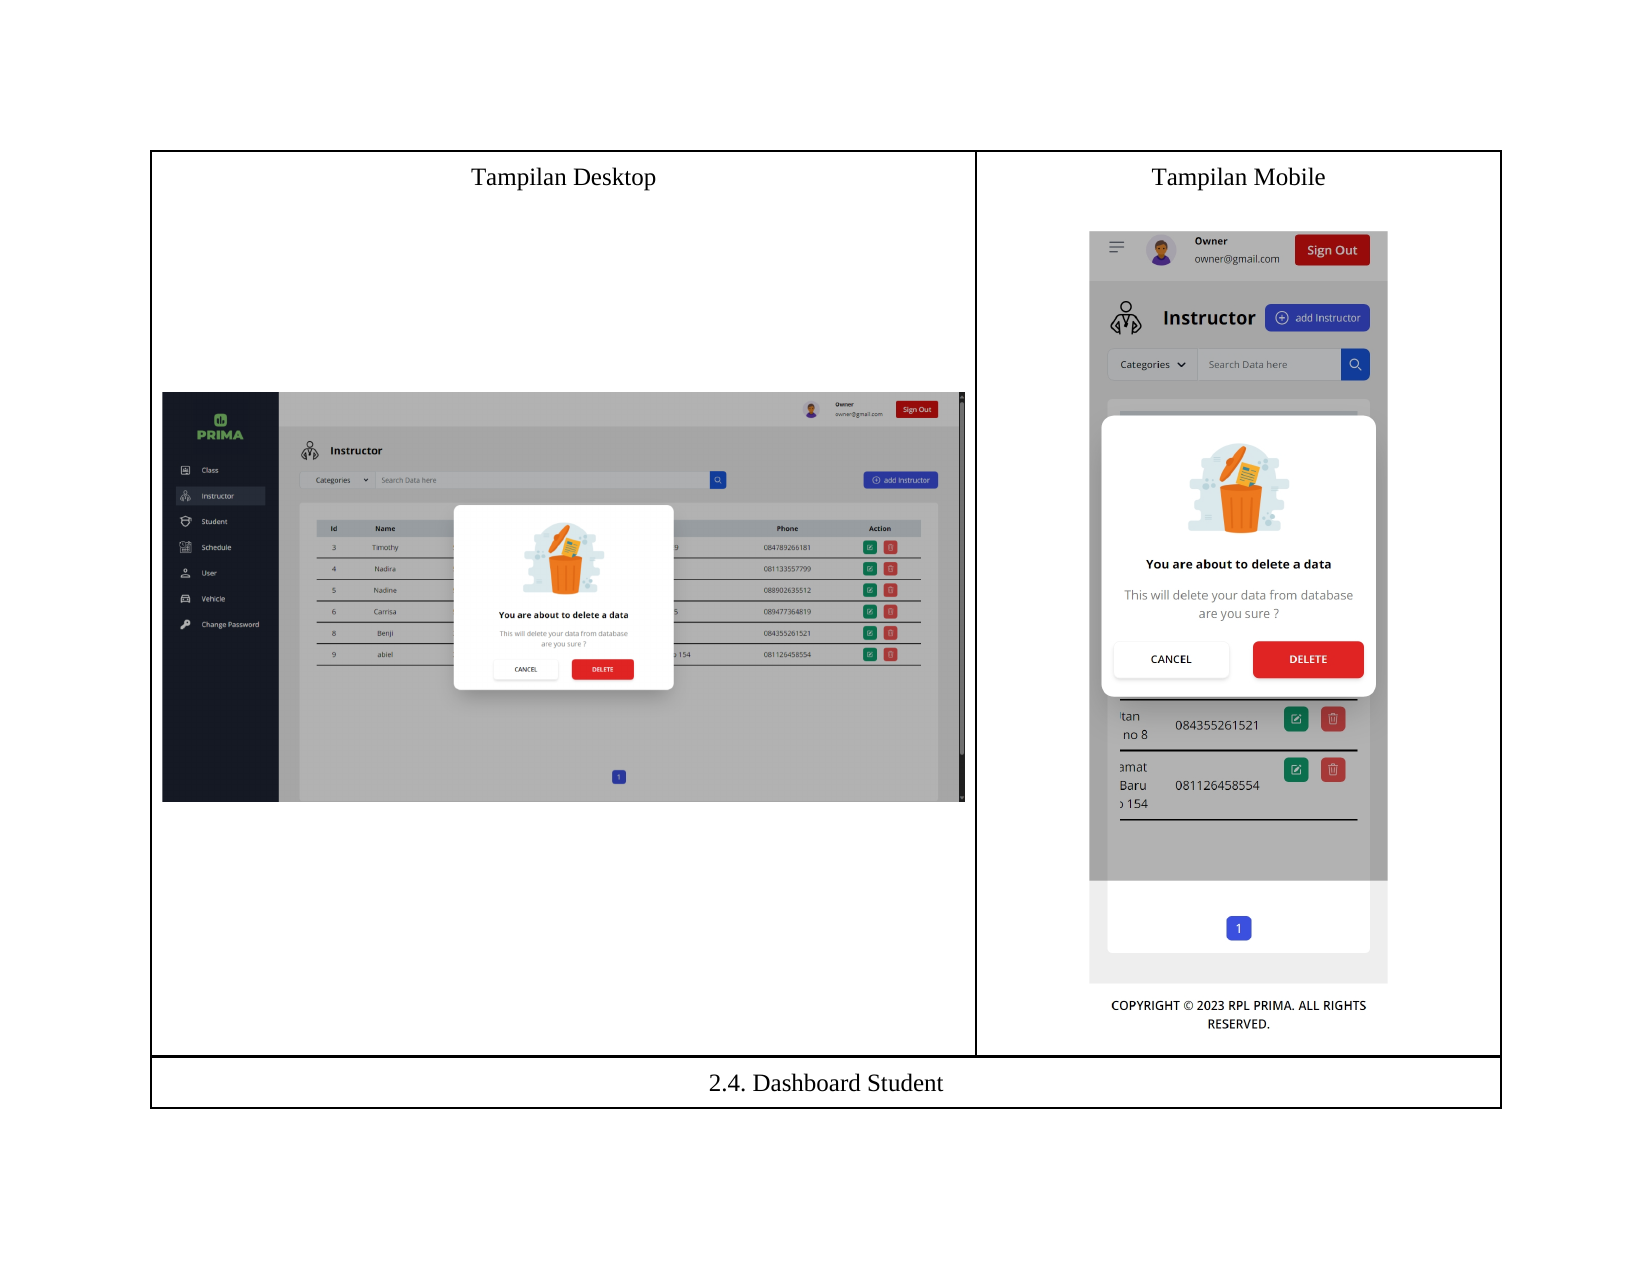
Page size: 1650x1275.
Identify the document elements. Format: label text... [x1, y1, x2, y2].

table_cell Tampilan Desktop [152, 152, 975, 1055]
picture [1089, 220, 1388, 1045]
picture [162, 392, 965, 802]
table_cell 2.4. Dashboard Student [152, 1058, 1500, 1107]
table_cell Tampilan Mobile [977, 152, 1500, 1055]
